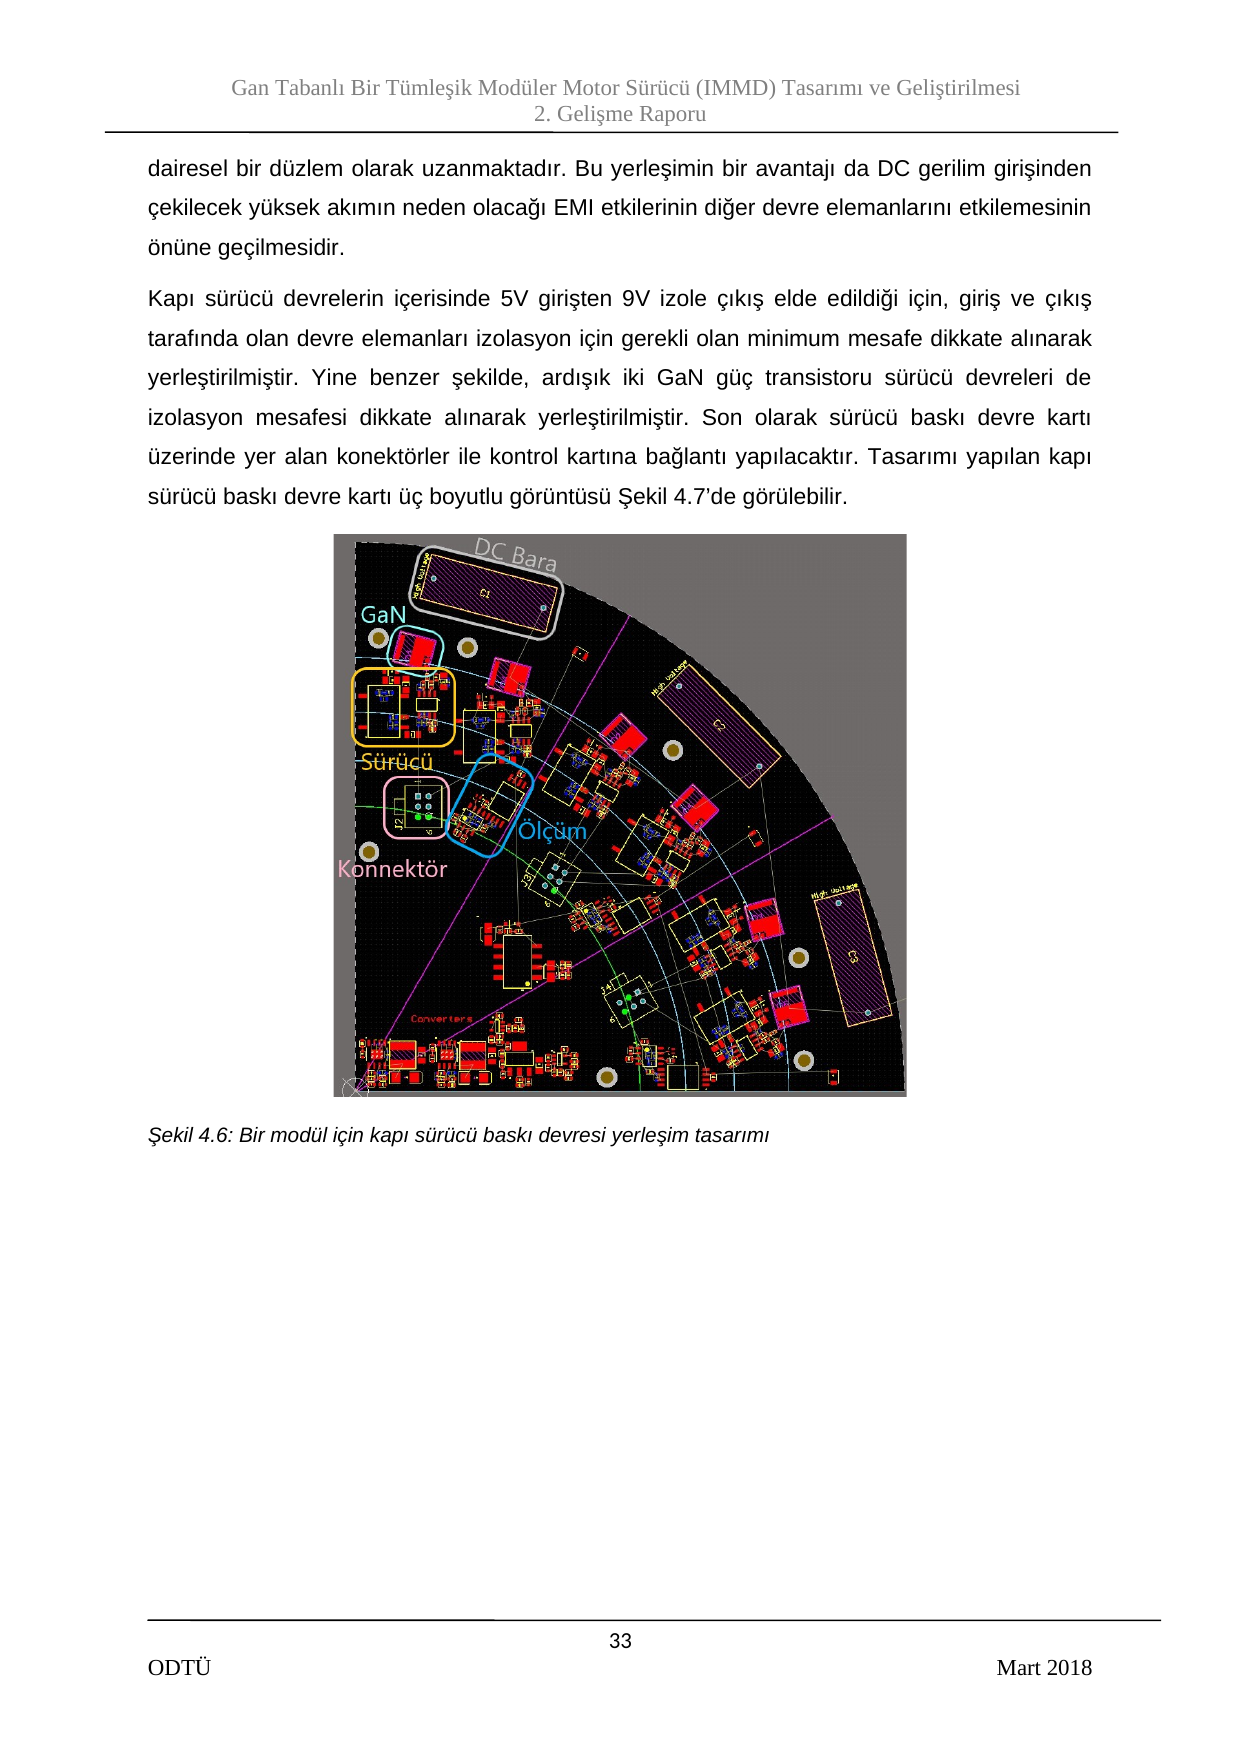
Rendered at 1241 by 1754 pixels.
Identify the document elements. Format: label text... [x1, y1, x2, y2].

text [148, 154, 1093, 260]
picture [333, 534, 907, 1097]
text Şekil 4.6: Bir modül için kapı sürücü baskı devresi yerleşim tasarımı [148, 1123, 1093, 1147]
text Kapı sürücü devrelerin içerisinde 5V girişten 9V izole çıkış elde edildiği için, giriş ve çıkış tarafında olan devre elemanları izolasyon için gerekli olan minimum mesafe dikkate alınarak yerleştirilmiştir. Yine benzer şekilde, ardışık iki GaN güç transistoru sürücü devreleri de izolasyon mesafesi dikkate alınarak yerleştirilmiştir. Son olarak sürücü baskı devre kartı üzerinde yer alan konektörler ile kontrol kartına bağlantı yapılacaktır. Tasarımı yapılan kapı sürücü baskı devre kartı üç boyutlu görüntüsü Şekil 4.7’de görülebilir. [148, 285, 1093, 509]
